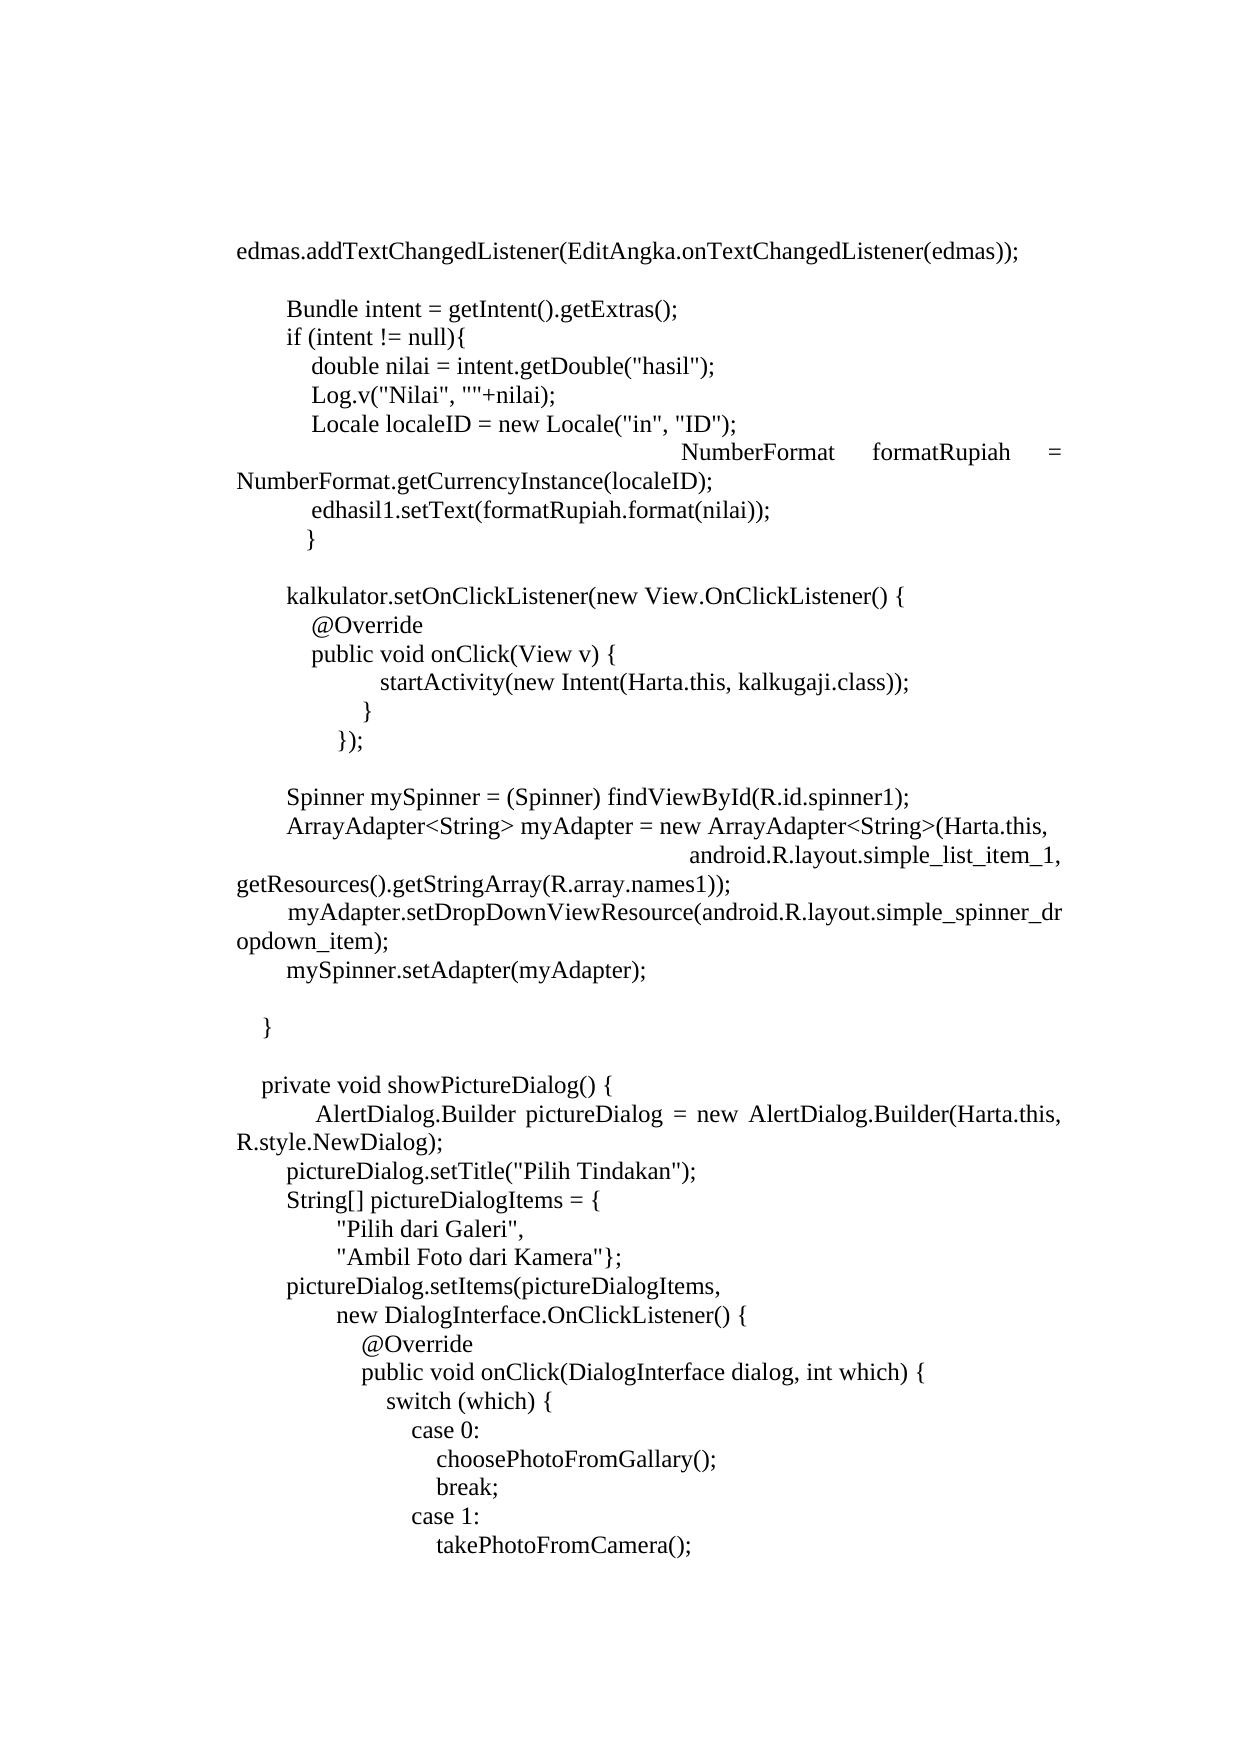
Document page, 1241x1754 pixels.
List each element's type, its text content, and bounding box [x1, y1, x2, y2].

text public void onClick(DialogInterface dialog, int which) { [236, 1357, 1063, 1386]
text break; [236, 1472, 1063, 1501]
text edmas.addTextChangedListener(EditAngka.onTextChangedListener(edmas)); [236, 236, 1063, 265]
text Spinner mySpinner = (Spinner) findViewById(R.id.spinner1); [236, 782, 1063, 811]
text String[] pictureDialogItems = { [236, 1185, 1063, 1214]
text pictureDialog.setTitle("Pilih Tindakan"); [236, 1156, 1063, 1185]
text kalkulator.setOnClickListener(new View.OnClickListener() { [236, 581, 1063, 610]
text if (intent != null){ [236, 322, 1063, 351]
text pictureDialog.setItems(pictureDialogItems, [236, 1271, 1063, 1300]
text Bundle intent = getIntent().getExtras(); [236, 294, 1063, 322]
text myAdapter.setDropDownViewResource(android.R.layout.simple_spinner_dropdown_item); [236, 897, 1063, 955]
text private void showPictureDialog() { [236, 1070, 1063, 1099]
text case 0: [236, 1415, 1063, 1444]
text mySpinner.setAdapter(myAdapter); [236, 955, 1063, 984]
text @Override [236, 610, 1063, 639]
text public void onClick(View v) { [236, 639, 1063, 667]
text }); [236, 725, 1063, 754]
text startActivity(new Intent(Harta.this, kalkugaji.class)); [236, 667, 1063, 696]
text ArrayAdapter<String> myAdapter = new ArrayAdapter<String>(Harta.this, [236, 811, 1063, 840]
text edhasil1.setText(formatRupiah.format(nilai)); [236, 495, 1063, 524]
text double nilai = intent.getDouble("hasil"); [236, 351, 1063, 380]
text } [236, 696, 1063, 725]
text choosePhotoFromGallary(); [236, 1444, 1063, 1472]
text NumberFormat formatRupiah = NumberFormat.getCurrencyInstance(localeID); [236, 437, 1063, 495]
text takePhotoFromCamera(); [236, 1530, 1063, 1559]
text switch (which) { [236, 1386, 1063, 1415]
text Log.v("Nilai", ""+nilai); [236, 380, 1063, 409]
text @Override [236, 1329, 1063, 1357]
text new DialogInterface.OnClickListener() { [236, 1300, 1063, 1329]
text case 1: [236, 1501, 1063, 1530]
text "Ambil Foto dari Kamera"}; [236, 1242, 1063, 1271]
text android.R.layout.simple_list_item_1, getResources().getStringArray(R.array.names1)); [236, 840, 1063, 897]
text Locale localeID = new Locale("in", "ID"); [236, 409, 1063, 437]
text AlertDialog.Builder pictureDialog = new AlertDialog.Builder(Harta.this, R.style.NewDialog); [236, 1099, 1063, 1156]
text } [236, 524, 1063, 552]
text } [236, 1012, 1063, 1041]
text "Pilih dari Galeri", [236, 1214, 1063, 1242]
